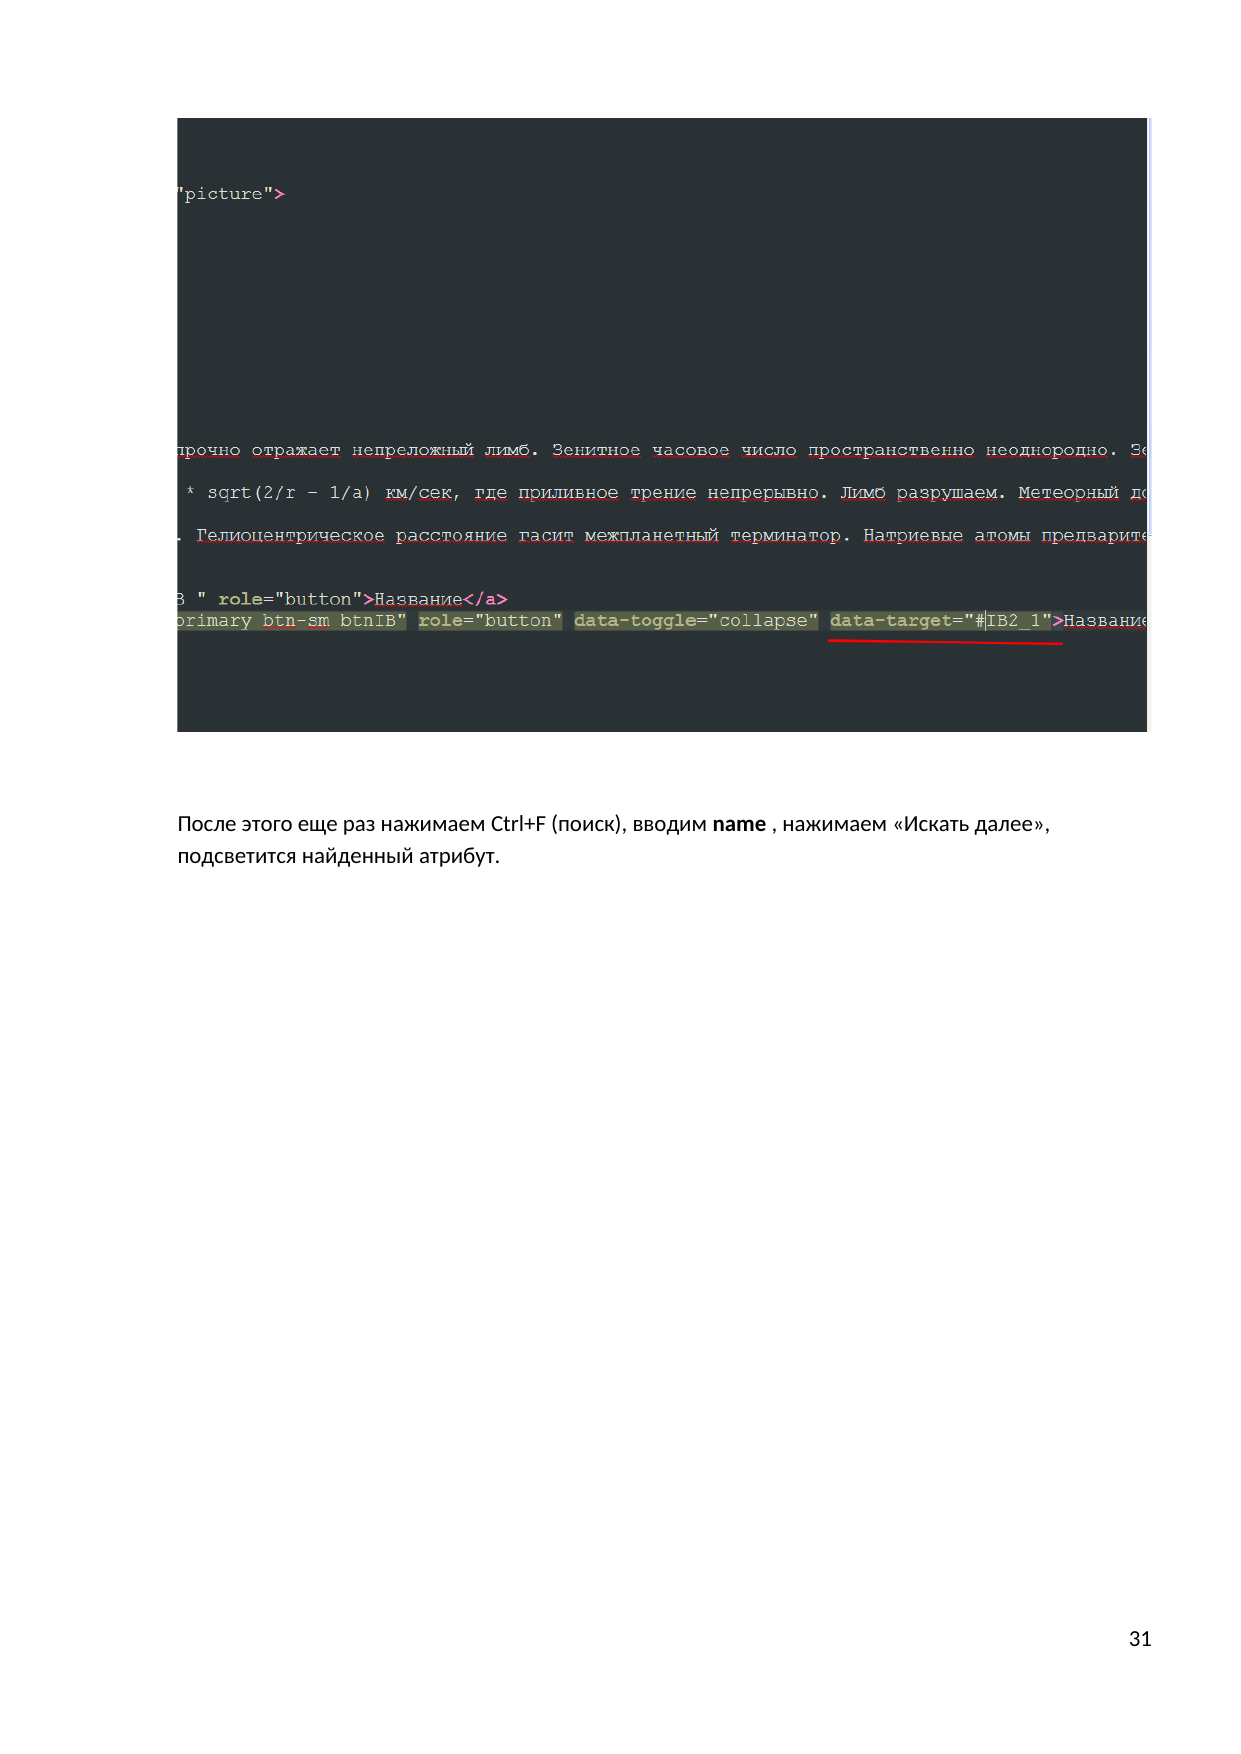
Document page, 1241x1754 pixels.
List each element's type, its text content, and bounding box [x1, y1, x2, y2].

text После этого еще раз нажимаем Ctrl+F (поиск), вводим name , нажимаем «Искать далее», подсветится найденный атрибут. [177, 809, 1152, 870]
picture [177, 118, 1152, 732]
